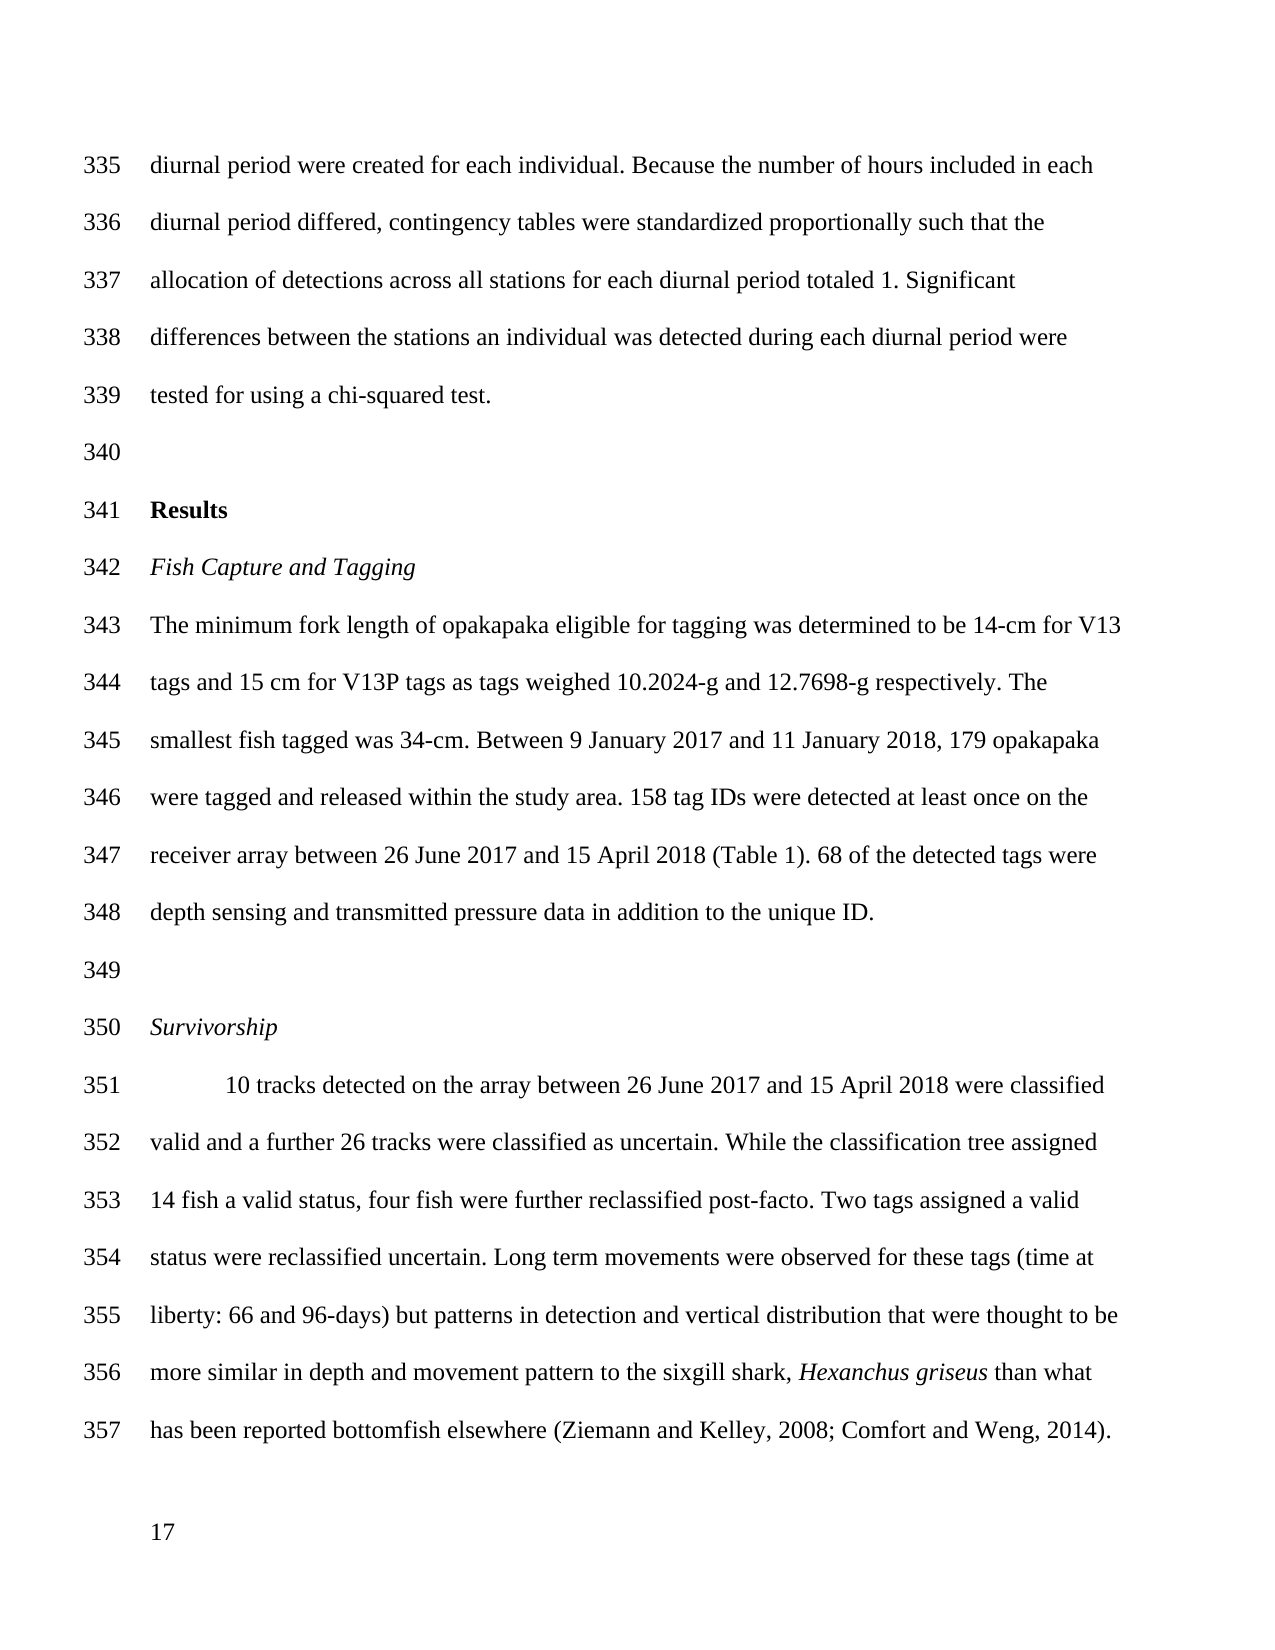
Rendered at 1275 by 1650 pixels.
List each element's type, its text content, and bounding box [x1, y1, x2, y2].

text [150, 150, 1125, 409]
text Results [150, 495, 1125, 524]
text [150, 1070, 1125, 1444]
text The minimum fork length of opakapaka eligible for tagging was determined to be 14-cm for V13 tags and 15 cm for V13P tags as tags weighed 10.2024-g and 12.7698-g respectively. The smallest fish tagged was 34-cm. Between 9 January 2017 and 11 January 2018, 179 opakapaka were tagged and released within the study area. 158 tag IDs were detected at least once on the receiver array between 26 June 2017 and 15 April 2018 (Table 1). 68 of the detected tags were depth sensing and transmitted pressure data in addition to the unique ID. [150, 610, 1125, 926]
text Fish Capture and Tagging [150, 552, 1125, 581]
text Survivorship [150, 1012, 1125, 1041]
